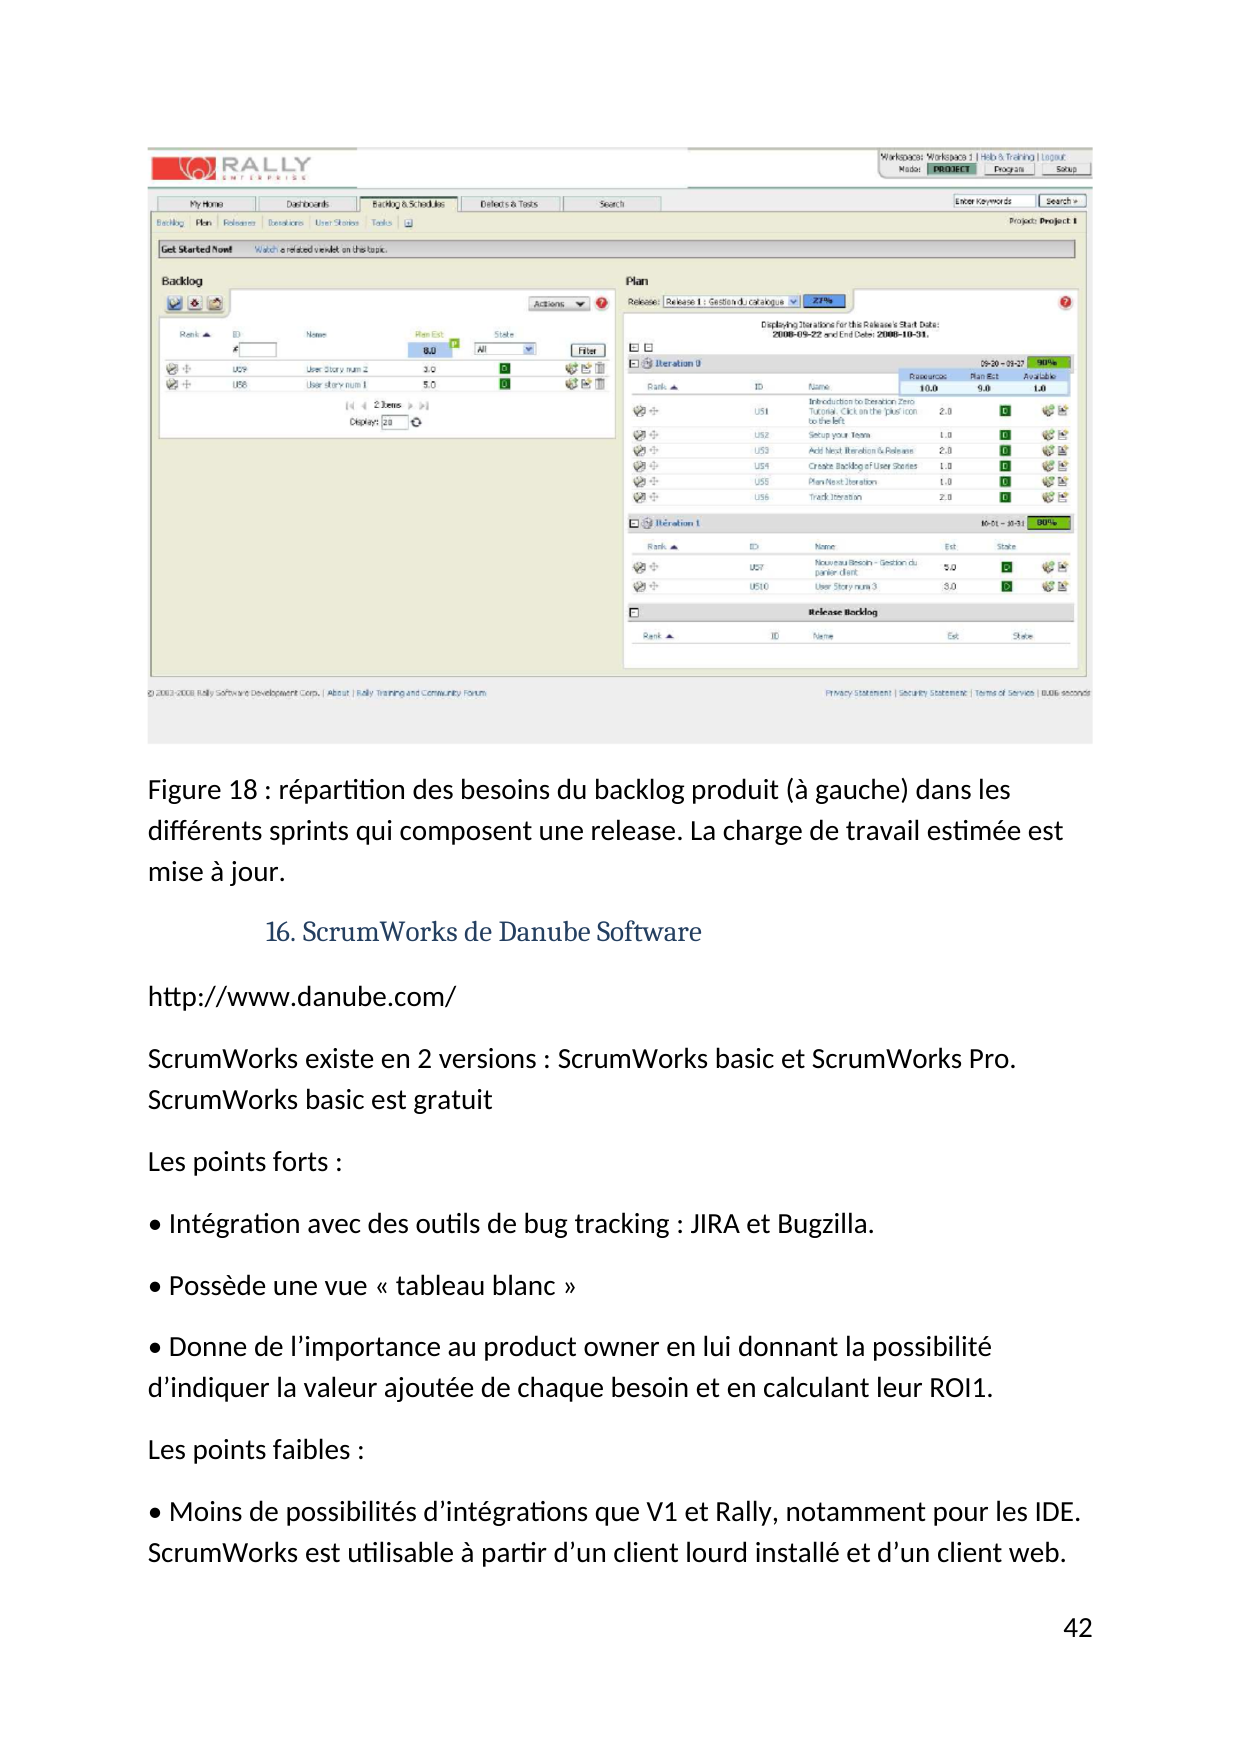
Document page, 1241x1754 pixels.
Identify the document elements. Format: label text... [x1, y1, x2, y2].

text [148, 1493, 1093, 1569]
text Les points forts : [148, 1143, 1093, 1179]
text • Intégration avec des outils de bug tracking : JIRA et Bugzilla. [148, 1205, 1093, 1240]
text Figure 18 : répartition des besoins du backlog produit (à gauche) dans les différents sprints qui composent une release. La charge de travail estimée est mise à jour. [148, 771, 1093, 889]
text Les points faibles : [148, 1431, 1093, 1467]
picture [147, 147, 1093, 746]
text • Possède une vue « tableau blanc » [148, 1267, 1093, 1302]
text http://www.danube.com/ [148, 978, 1093, 1014]
subtitle ScrumWorks de Danube Software [266, 915, 1093, 948]
text ScrumWorks existe en 2 versions : ScrumWorks basic et ScrumWorks Pro. ScrumWorks basic est gratuit [148, 1040, 1093, 1117]
text • Donne de l’importance au product owner en lui donnant la possibilité d’indiquer la valeur ajoutée de chaque besoin et en calculant leur ROI1. [148, 1328, 1093, 1405]
